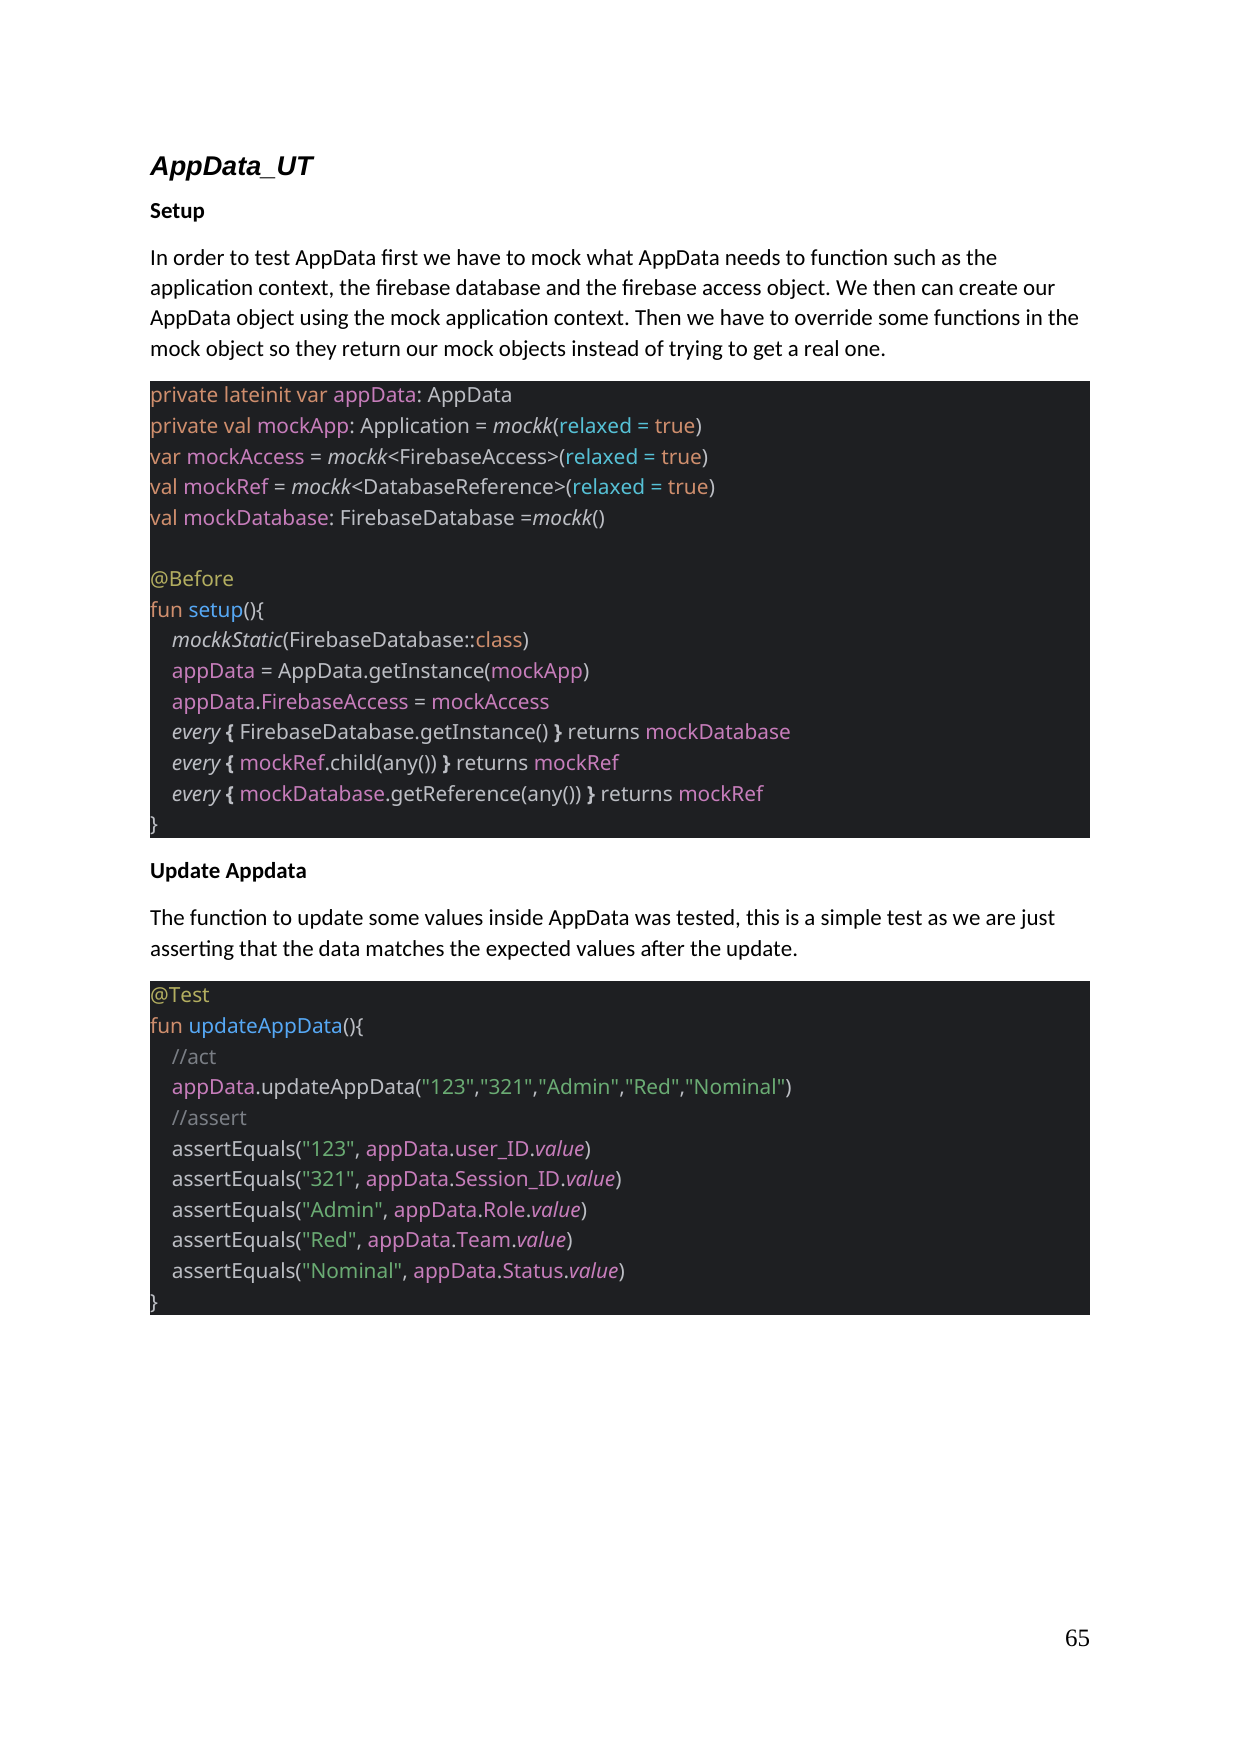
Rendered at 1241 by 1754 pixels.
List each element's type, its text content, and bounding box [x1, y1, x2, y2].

text In order to test AppData first we have to mock what AppData needs to function such as the application context, the firebase database and the firebase access object. We then can create our AppData object using the mock application context. Then we have to override some functions in the mock object so they return our mock objects instead of trying to get a real one. [150, 243, 1090, 362]
text private lateinit var appData: AppData private val mockApp: Application = mockk(relaxed = true) var mockAccess = mockk<FirebaseAccess>(relaxed = true) val mockRef = mockk<DatabaseReference>(relaxed = true) val mockDatabase: FirebaseDatabase =mockk() @Before fun setup(){ mockkStatic(FirebaseDatabase::class) appData = AppData.getInstance(mockApp) appData.FirebaseAccess = mockAccess every { FirebaseDatabase.getInstance() } returns mockDatabase every { mockRef.child(any()) } returns mockRef every { mockDatabase.getReference(any()) } returns mockRef } [150, 381, 1090, 838]
text Setup [150, 196, 1090, 224]
subtitle AppData_UT [150, 150, 1090, 181]
text Update Appdata [150, 857, 1090, 885]
text @Test fun updateAppData(){ //act appData.updateAppData("123","321","Admin","Red","Nominal") //assert assertEquals("123", appData.user_ID.value) assertEquals("321", appData.Session_ID.value) assertEquals("Admin", appData.Role.value) assertEquals("Red", appData.Team.value) assertEquals("Nominal", appData.Status.value) } [150, 981, 1090, 1315]
text The function to update some values inside AppData was tested, this is a simple test as we are just asserting that the data matches the expected values after the update. [150, 903, 1090, 962]
